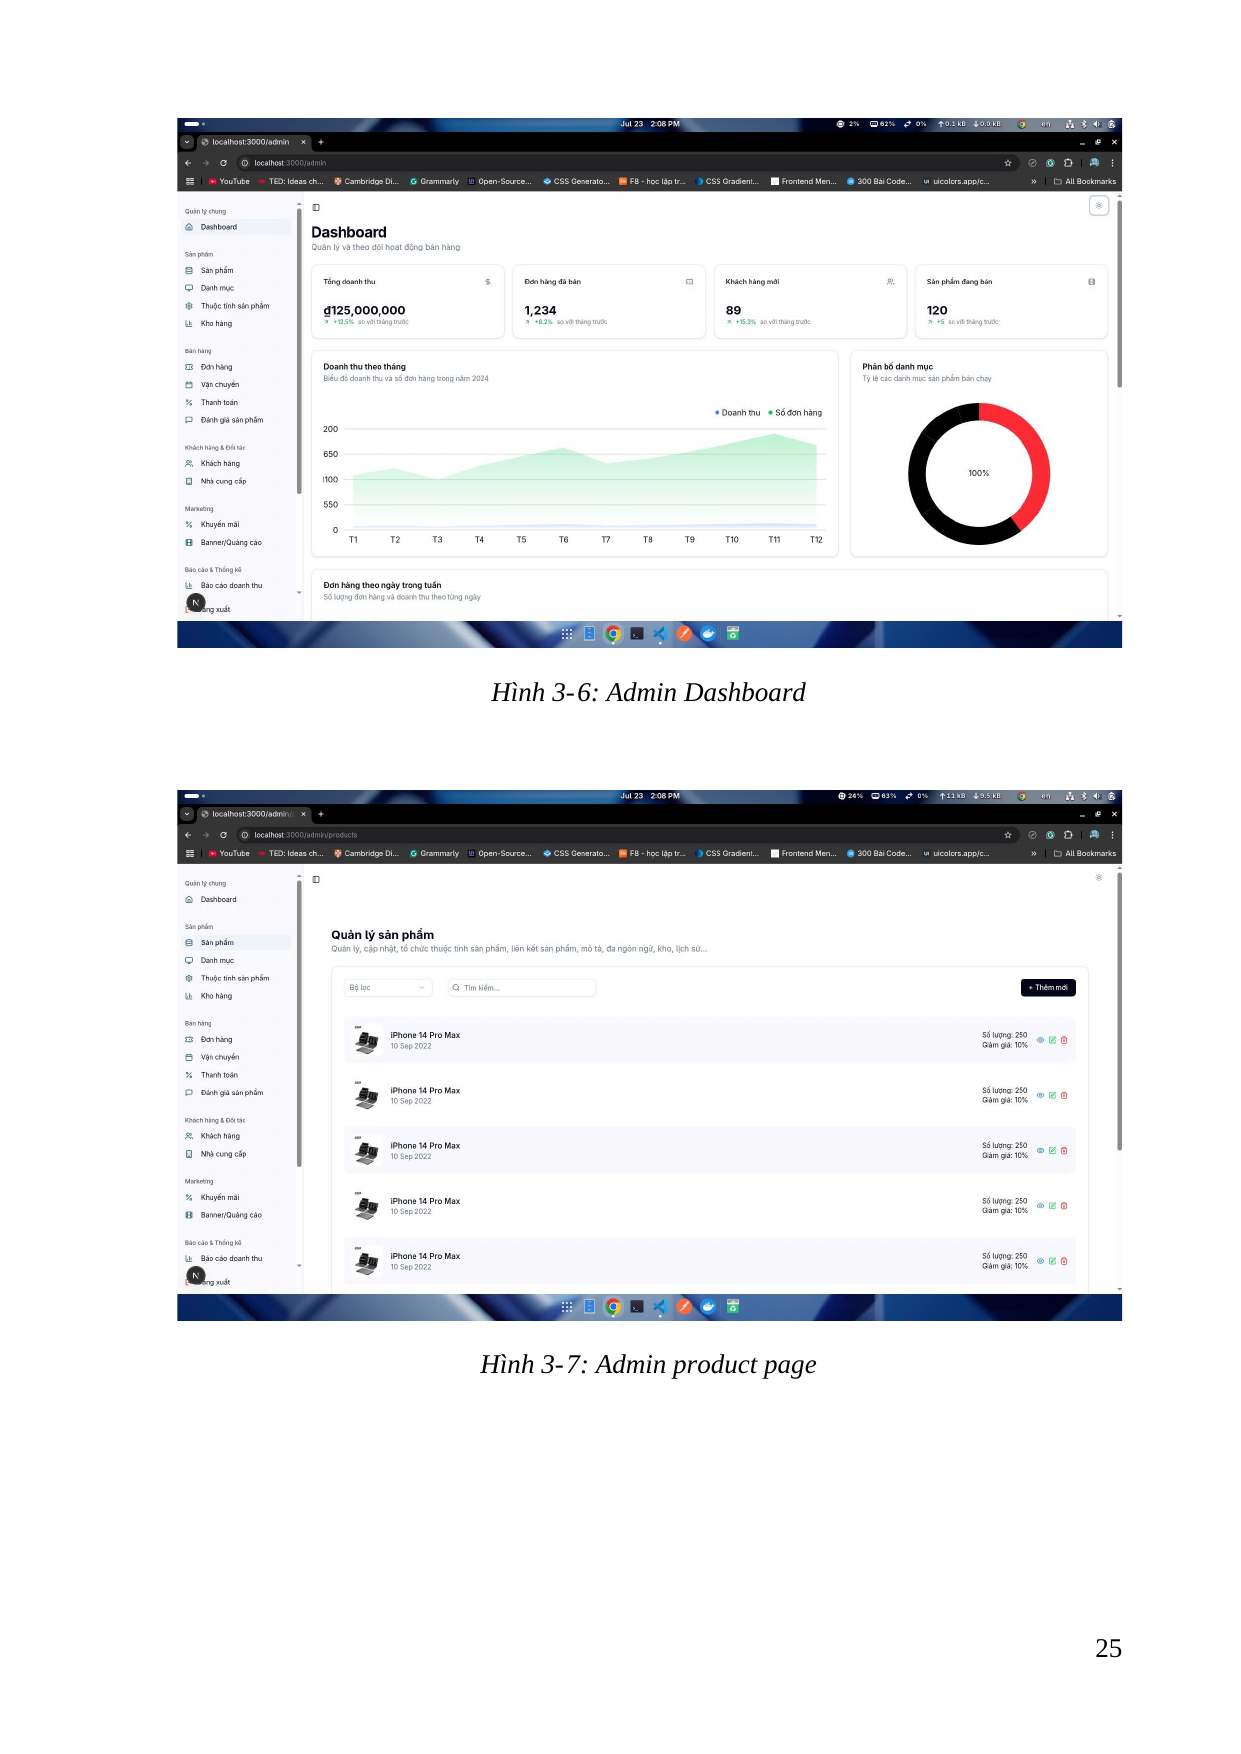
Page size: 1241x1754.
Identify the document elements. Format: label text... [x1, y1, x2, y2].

text Hình 3-7: Admin product page [177, 1348, 1122, 1379]
picture [177, 118, 1123, 648]
text Hình 3-6: Admin Dashboard [177, 676, 1122, 707]
picture [177, 790, 1123, 1321]
